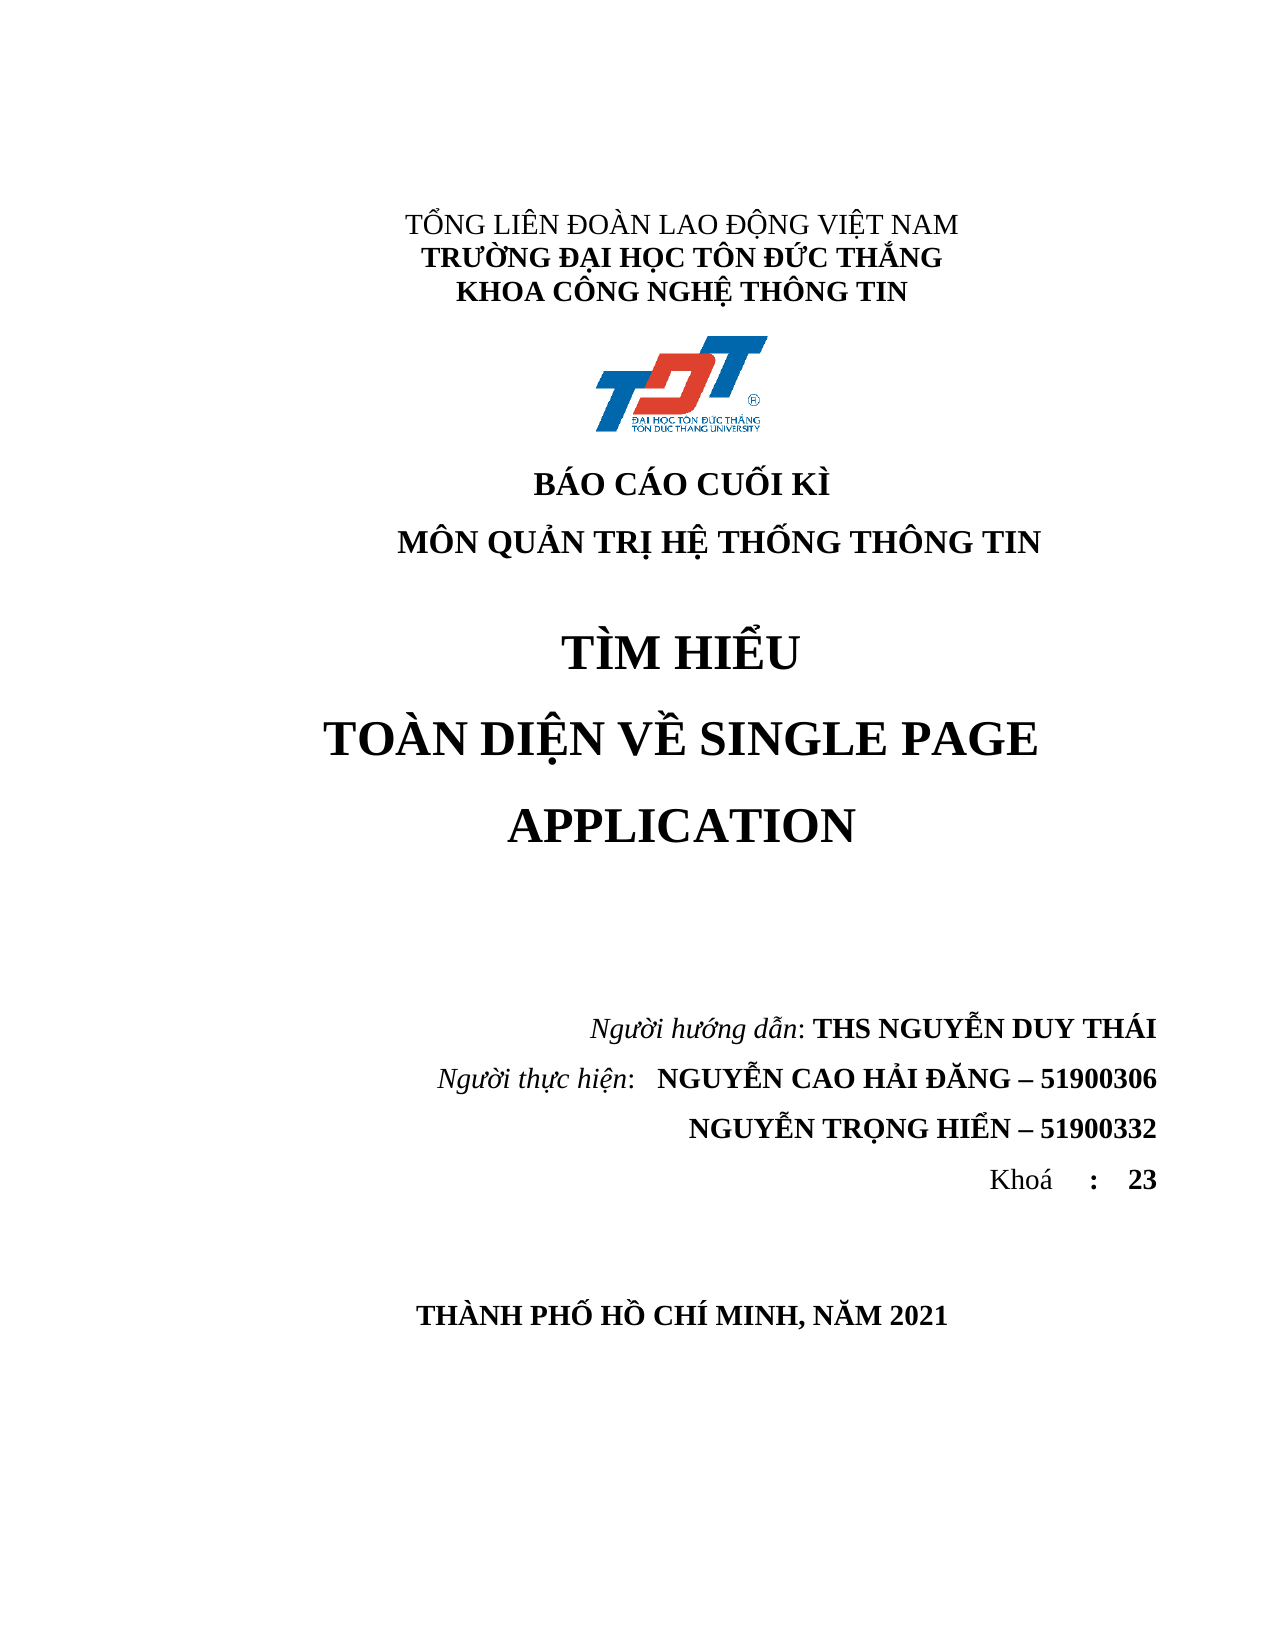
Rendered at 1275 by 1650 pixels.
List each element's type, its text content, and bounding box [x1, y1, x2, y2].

text TÌM HIỂU TOÀN DIỆN VỀ SINGLE PAGE APPLICATION [207, 623, 1157, 853]
text NGUYỄN TRỌNG HIỂN – 51900332 [207, 1112, 1157, 1145]
text KHOA CÔNG NGHỆ THÔNG TIN [207, 274, 1157, 307]
text Khoá : 23 [207, 1162, 1157, 1195]
text Người thực hiện: NGUYỄN CAO HẢI ĐĂNG – 51900306 [207, 1061, 1157, 1095]
text BÁO CÁO CUỐI KÌ [207, 465, 1157, 503]
picture [595, 336, 768, 432]
text Người hướng dẫn: THS NGUYỄN DUY THÁI [207, 1011, 1157, 1044]
text TRƯỜNG ĐẠI HỌC TÔN ĐỨC THẮNG [207, 240, 1157, 274]
text MÔN QUẢN TRỊ HỆ THỐNG THÔNG TIN [207, 522, 1157, 561]
text THÀNH PHỐ HỒ CHÍ MINH, NĂM 2021 [207, 1298, 1157, 1332]
text TỔNG LIÊN ĐOÀN LAO ĐỘNG VIỆT NAM [207, 207, 1157, 240]
